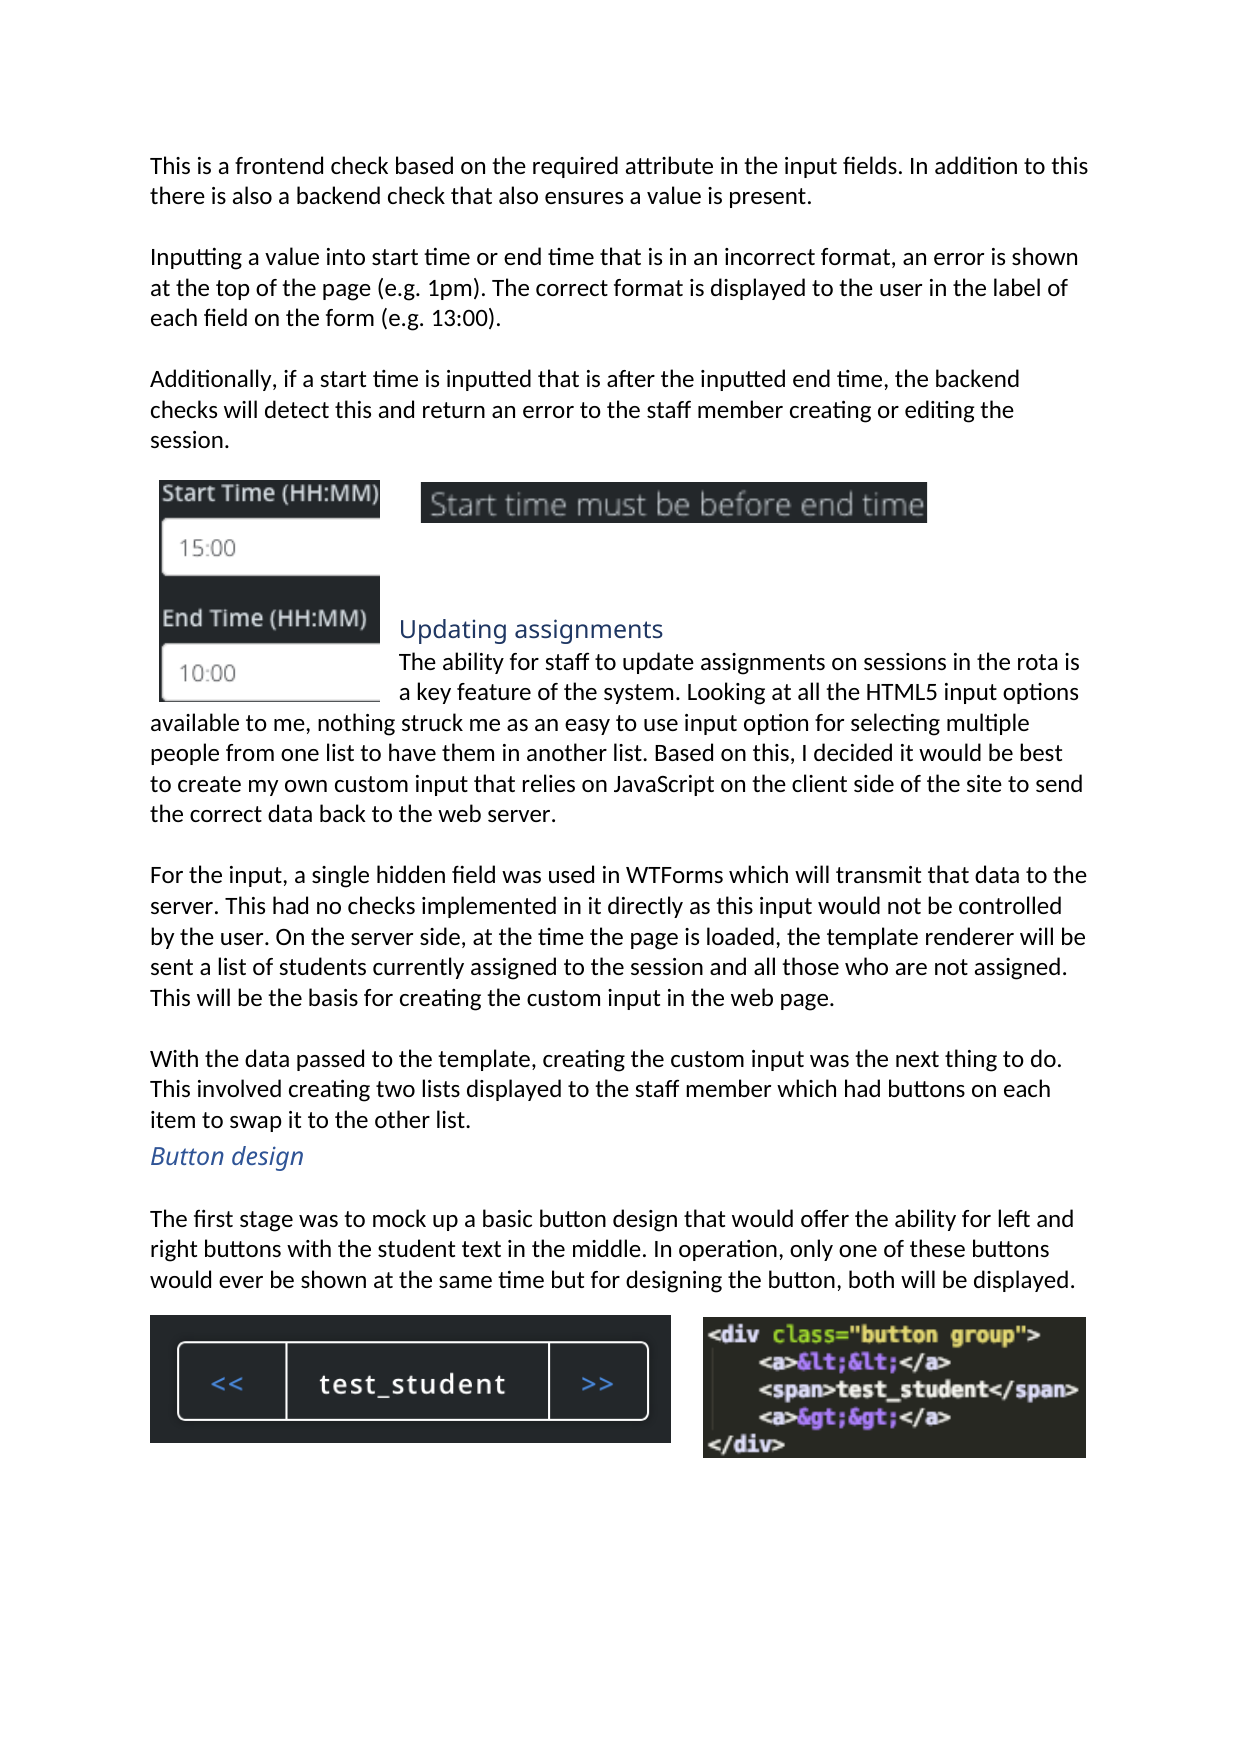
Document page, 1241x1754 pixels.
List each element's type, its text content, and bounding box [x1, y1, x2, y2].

text The first stage was to mock up a basic button design that would offer the ability for left and right buttons with the student text in the middle. In operation, only one of these buttons would ever be shown at the same time but for designing the button, both will be displayed. [150, 867, 1090, 959]
picture [150, 979, 671, 1107]
subtitle Updating assignments [150, 307, 1090, 341]
text For the input, a single hidden field was used in WTForms which will transmit that data to the server. This had no checks implemented in it directly as this input would not be controlled by the user. On the server side, at the time the page is loaded, the template renderer will be sent a list of students currently assigned to the session and all those who are not assigned. This will be the basis for creating the custom input in the web page. [150, 524, 1090, 677]
text The ability for staff to update assignments on sessions in the rota is a key feature of the system. Looking at all the HTML5 input options available to me, nothing struck me as an easy to use input option for selecting multiple people from one list to have them in another list. Based on this, I decided it would be best to create my own custom input that relies on JavaScript on the client side of the site to send the correct data back to the web server. [150, 341, 1090, 493]
subtitle Button design [150, 803, 1090, 837]
picture [703, 981, 1086, 1122]
text With the data passed to the template, creating the custom input was the next thing to do. This involved creating two lists displayed to the staff member which had buttons on each item to swap it to the other list. [150, 707, 1090, 799]
